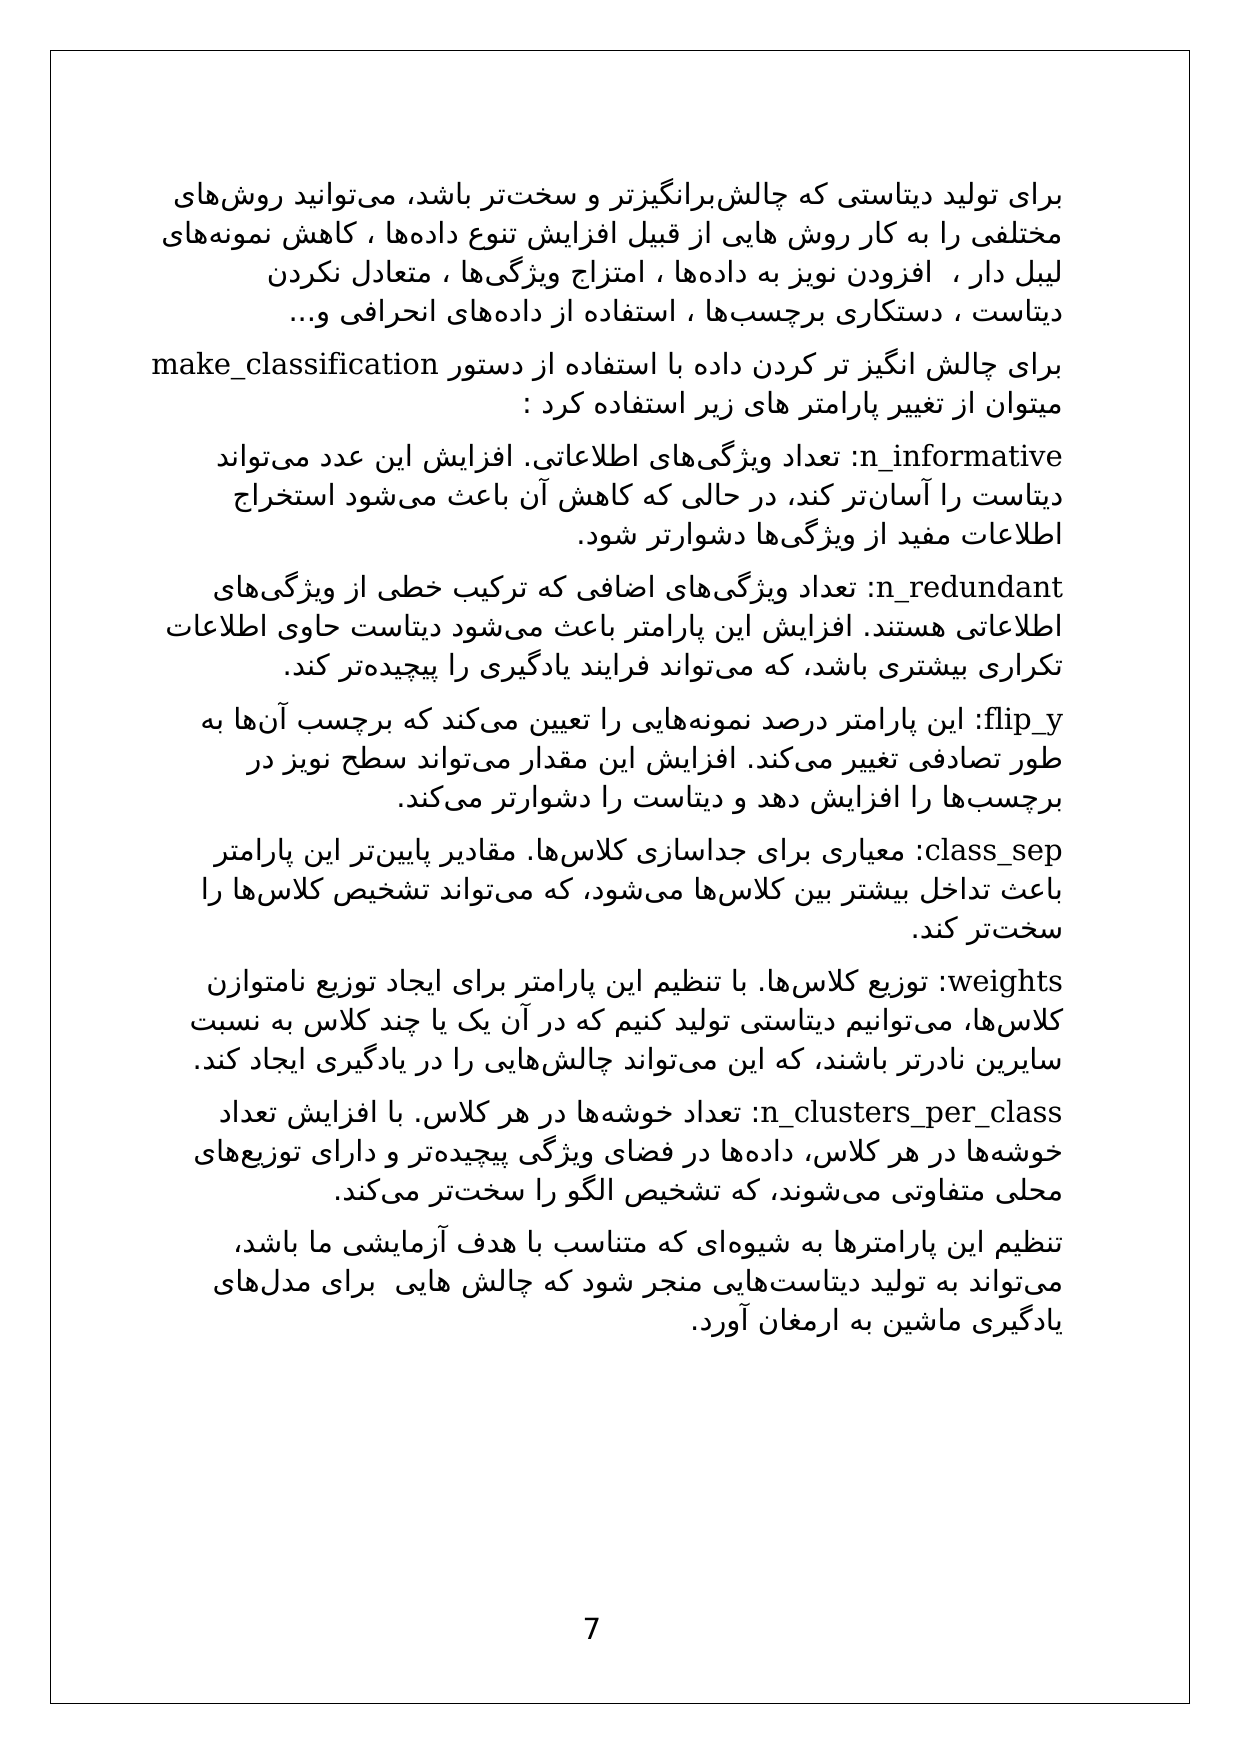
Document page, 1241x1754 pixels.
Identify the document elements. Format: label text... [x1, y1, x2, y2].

text n_redundant: تعداد ویژگی‌های اضافی که ترکیب خطی از ویژگی‌های اطلاعاتی هستند. افزایش این پارامتر باعث می‌شود دیتاست حاوی اطلاعات تکراری بیشتری باشد، که می‌تواند فرایند یادگیری را پیچیده‌تر کند. [150, 569, 1063, 683]
text class_sep: معیاری برای جداسازی کلاس‌ها. مقادیر پایین‌تر این پارامتر باعث تداخل بیشتر بین کلاس‌ها می‌شود، که می‌تواند تشخیص کلاس‌ها را سخت‌تر کند. [150, 831, 1063, 945]
text n_informative: تعداد ویژگی‌های اطلاعاتی. افزایش این عدد می‌تواند دیتاست را آسان‌تر کند، در حالی که کاهش آن باعث می‌شود استخراج اطلاعات مفید از ویژگی‌ها دشوارتر شود. [150, 438, 1063, 551]
text برای تولید دیتاستی که چالش‌برانگیزتر و سخت‌تر باشد، می‌توانید روش‌های مختلفی را به کار روش هایی از قبیل افزایش تنوع داده‌ها ، کاهش نمونه‌های لیبل دار ، افزودن نویز به داده‌ها ، امتزاج ویژگی‌ها ، متعادل نکردن دیتاست ، دستکاری برچسب‌ها ، استفاده از داده‌های انحرافی و... [150, 177, 1063, 328]
text برای چالش انگیز تر کردن داده با استفاده از دستور make_classification میتوان از تغییر پارامتر های زیر استفاده کرد : [150, 345, 1063, 420]
text flip_y: این پارامتر درصد نمونه‌هایی را تعیین می‌کند که برچسب آن‌ها به طور تصادفی تغییر می‌کند. افزایش این مقدار می‌تواند سطح نویز در برچسب‌ها را افزایش دهد و دیتاست را دشوارتر می‌کند. [150, 700, 1063, 814]
text n_clusters_per_class: تعداد خوشه‌ها در هر کلاس. با افزایش تعداد خوشه‌ها در هر کلاس، داده‌ها در فضای ویژگی پیچیده‌تر و دارای توزیع‌های محلی متفاوتی می‌شوند، که تشخیص الگو را سخت‌تر می‌کند. [150, 1094, 1063, 1208]
text تنظیم این پارامترها به شیوه‌ای که متناسب با هدف آزمایشی ما باشد، می‌تواند به تولید دیتاست‌هایی منجر شود که چالش‌ هایی برای مدل‌های یادگیری ماشین به ارمغان آورد. [150, 1225, 1063, 1337]
text weights: توزیع کلاس‌ها. با تنظیم این پارامتر برای ایجاد توزیع نامتوازن کلاس‌ها، می‌توانیم دیتاستی تولید کنیم که در آن یک یا چند کلاس به نسبت سایرین نادرتر باشند، که این می‌تواند چالش‌هایی را در یادگیری ایجاد کند. [150, 963, 1063, 1076]
